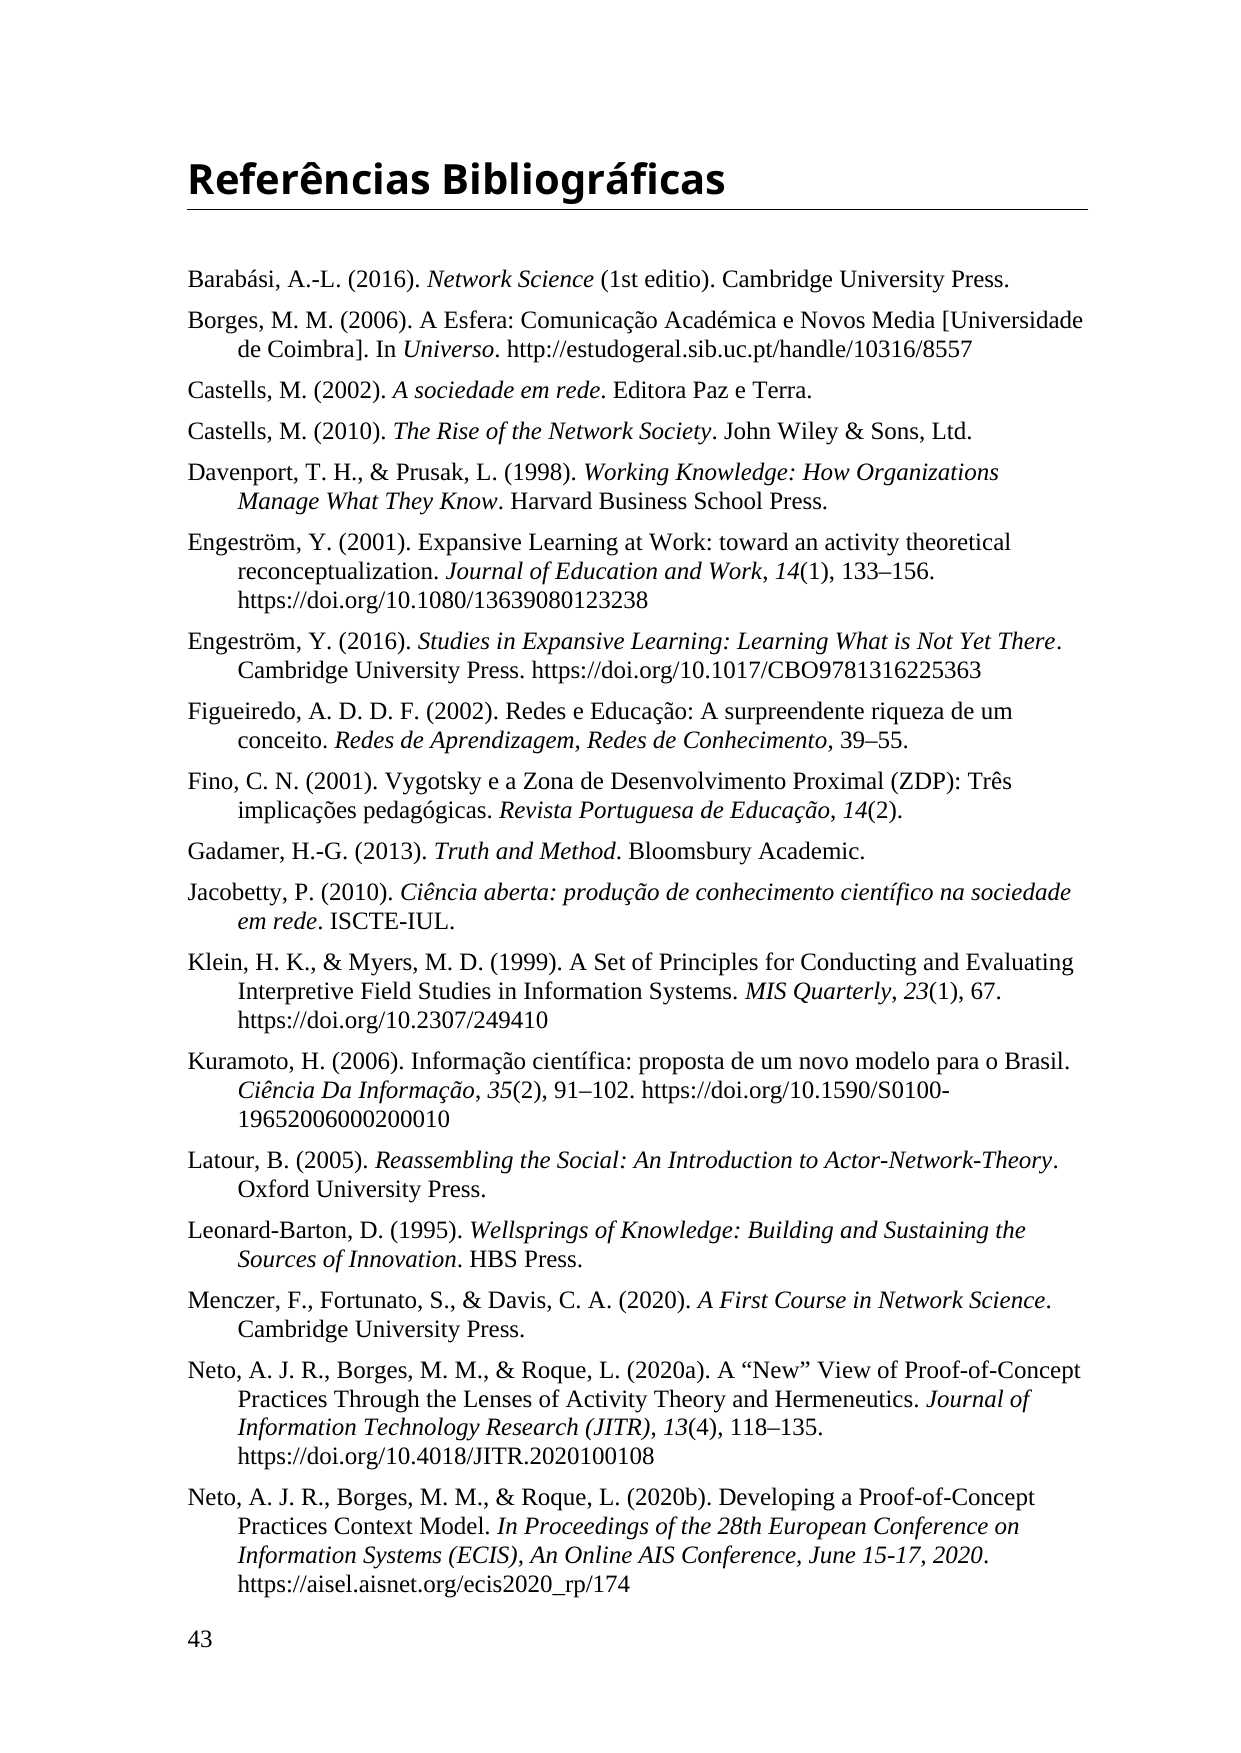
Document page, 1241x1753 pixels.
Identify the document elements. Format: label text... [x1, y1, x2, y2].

text Leonard-Barton, D. (1995). Wellsprings of Knowledge: Building and Sustaining the Sources of Innovation. HBS Press. [187, 1215, 1088, 1272]
text Fino, C. N. (2001). Vygotsky e a Zona de Desenvolvimento Proximal (ZDP): Três implicações pedagógicas. Revista Portuguesa de Educação, 14(2). [187, 766, 1088, 824]
text Neto, A. J. R., Borges, M. M., & Roque, L. (2020b). Developing a Proof-of-Concept Practices Context Model. In Proceedings of the 28th European Conference on Information Systems (ECIS), An Online AIS Conference, June 15-17, 2020. https://aisel.aisnet.org/ecis2020_rp/174 [187, 1482, 1088, 1597]
text Jacobetty, P. (2010). Ciência aberta: produção de conhecimento científico na sociedade em rede. ISCTE-IUL. [187, 877, 1088, 935]
text Figueiredo, A. D. D. F. (2002). Redes e Educação: A surpreendente riqueza de um conceito. Redes de Aprendizagem, Redes de Conhecimento, 39–55. [187, 696, 1088, 754]
text Menczer, F., Fortunato, S., & Davis, C. A. (2020). A First Course in Network Science. Cambridge University Press. [187, 1285, 1088, 1342]
text Barabási, A.-L. (2016). Network Science (1st editio). Cambridge University Press. [187, 264, 1088, 292]
subtitle Referências Bibliográficas [187, 150, 1088, 209]
text Borges, M. M. (2006). A Esfera: Comunicação Académica e Novos Media [Universidade de Coimbra]. In Universo. http://estudogeral.sib.uc.pt/handle/10316/8557 [187, 305, 1088, 362]
text Engeström, Y. (2016). Studies in Expansive Learning: Learning What is Not Yet There. Cambridge University Press. https://doi.org/10.1017/CBO9781316225363 [187, 626, 1088, 684]
text Castells, M. (2010). The Rise of the Network Society. John Wiley & Sons, Ltd. [187, 416, 1088, 445]
text Gadamer, H.-G. (2013). Truth and Method. Bloomsbury Academic. [187, 836, 1088, 865]
text Davenport, T. H., & Prusak, L. (1998). Working Knowledge: How Organizations Manage What They Know. Harvard Business School Press. [187, 457, 1088, 515]
text Latour, B. (2005). Reassembling the Social: An Introduction to Actor-Network-Theory. Oxford University Press. [187, 1145, 1088, 1202]
text Neto, A. J. R., Borges, M. M., & Roque, L. (2020a). A “New” View of Proof-of-Concept Practices Through the Lenses of Activity Theory and Hermeneutics. Journal of Information Technology Research (JITR), 13(4), 118–135. https://doi.org/10.4018/JITR.2020100108 [187, 1355, 1088, 1470]
text Castells, M. (2002). A sociedade em rede. Editora Paz e Terra. [187, 375, 1088, 404]
text Kuramoto, H. (2006). Informação científica: proposta de um novo modelo para o Brasil. Ciência Da Informação, 35(2), 91–102. https://doi.org/10.1590/S0100-19652006000200010 [187, 1046, 1088, 1132]
text Klein, H. K., & Myers, M. D. (1999). A Set of Principles for Conducting and Evaluating Interpretive Field Studies in Information Systems. MIS Quarterly, 23(1), 67. https://doi.org/10.2307/249410 [187, 947, 1088, 1034]
text Engeström, Y. (2001). Expansive Learning at Work: toward an activity theoretical reconceptualization. Journal of Education and Work, 14(1), 133–156. https://doi.org/10.1080/13639080123238 [187, 527, 1088, 614]
